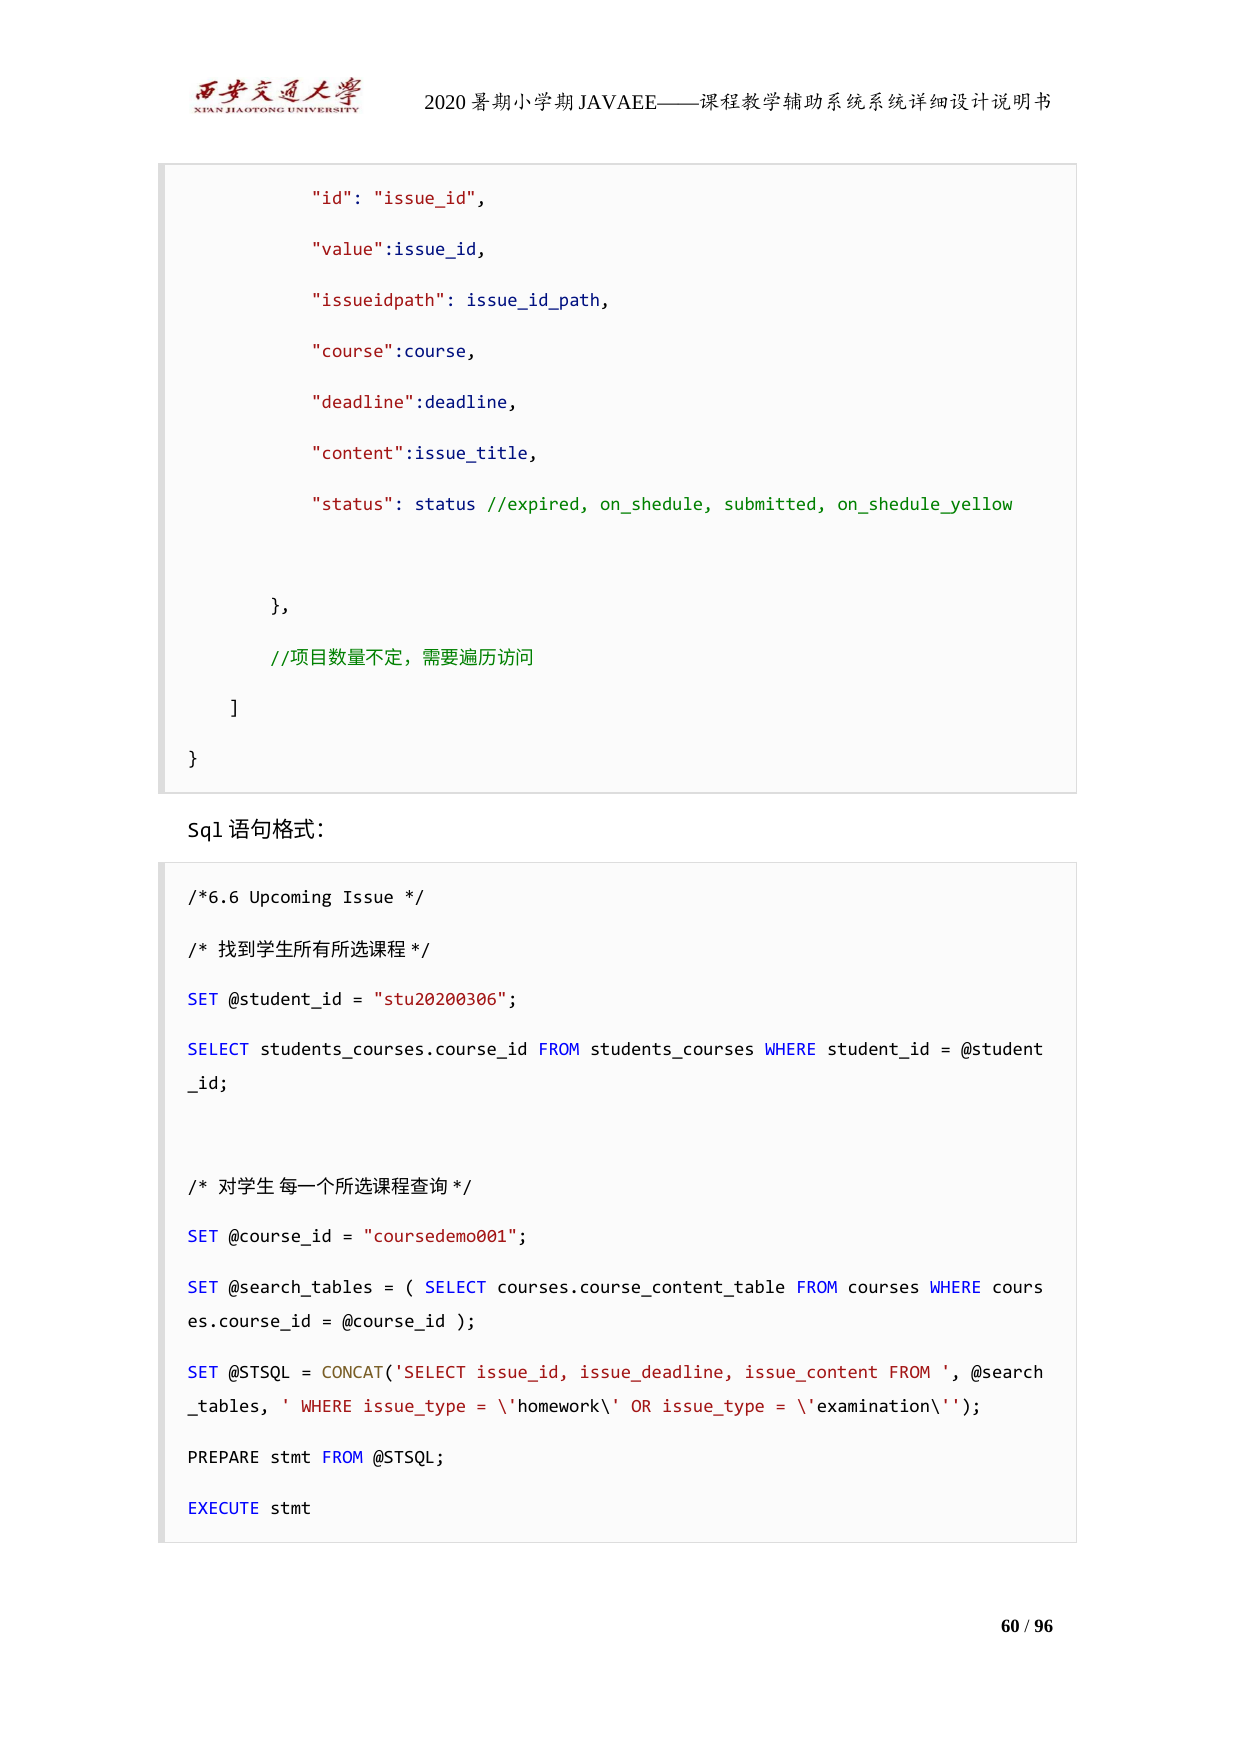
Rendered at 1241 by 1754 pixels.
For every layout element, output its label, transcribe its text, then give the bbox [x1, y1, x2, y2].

text Sql语句格式： [187, 811, 1053, 845]
text "id": "issue_id", [165, 165, 1076, 214]
text /*6.6 Upcoming Issue */ [165, 863, 1076, 913]
text "status": status //expired, on_shedule, submitted, on_shedule_yellow [165, 469, 1076, 519]
text EXECUTE stmt [165, 1473, 1076, 1542]
text SET @STSQL = CONCAT('SELECT issue_id, issue_deadline, issue_content FROM ', @search_tables, ' WHERE issue_type = \'homework\' OR issue_type = \'examination\''); [165, 1337, 1076, 1422]
text "issueidpath": issue_id_path, [165, 265, 1076, 316]
text "course":course, [165, 316, 1076, 367]
text SET @student_id = "stu20200306"; [165, 963, 1076, 1014]
text /* 对学生 每一个所选课程查询 */ [165, 1150, 1076, 1201]
text SET @course_id = "coursedemo001"; [165, 1201, 1076, 1252]
text //项目数量不定，需要遍历访问 [165, 621, 1076, 672]
text }, [165, 571, 1076, 621]
text "content":issue_title, [165, 418, 1076, 469]
text SET @search_tables = ( SELECT courses.course_content_table FROM courses WHERE courses.course_id = @course_id ); [165, 1252, 1076, 1337]
text PREPARE stmt FROM @STSQL; [165, 1422, 1076, 1473]
picture [189, 77, 364, 114]
text ] [165, 672, 1076, 723]
text SELECT students_courses.course_id FROM students_courses WHERE student_id = @student_id; [165, 1014, 1076, 1099]
text "value":issue_id, [165, 214, 1076, 265]
text } [165, 723, 1076, 792]
text /* 找到学生所有所选课程 */ [165, 913, 1076, 963]
text "deadline":deadline, [165, 367, 1076, 418]
